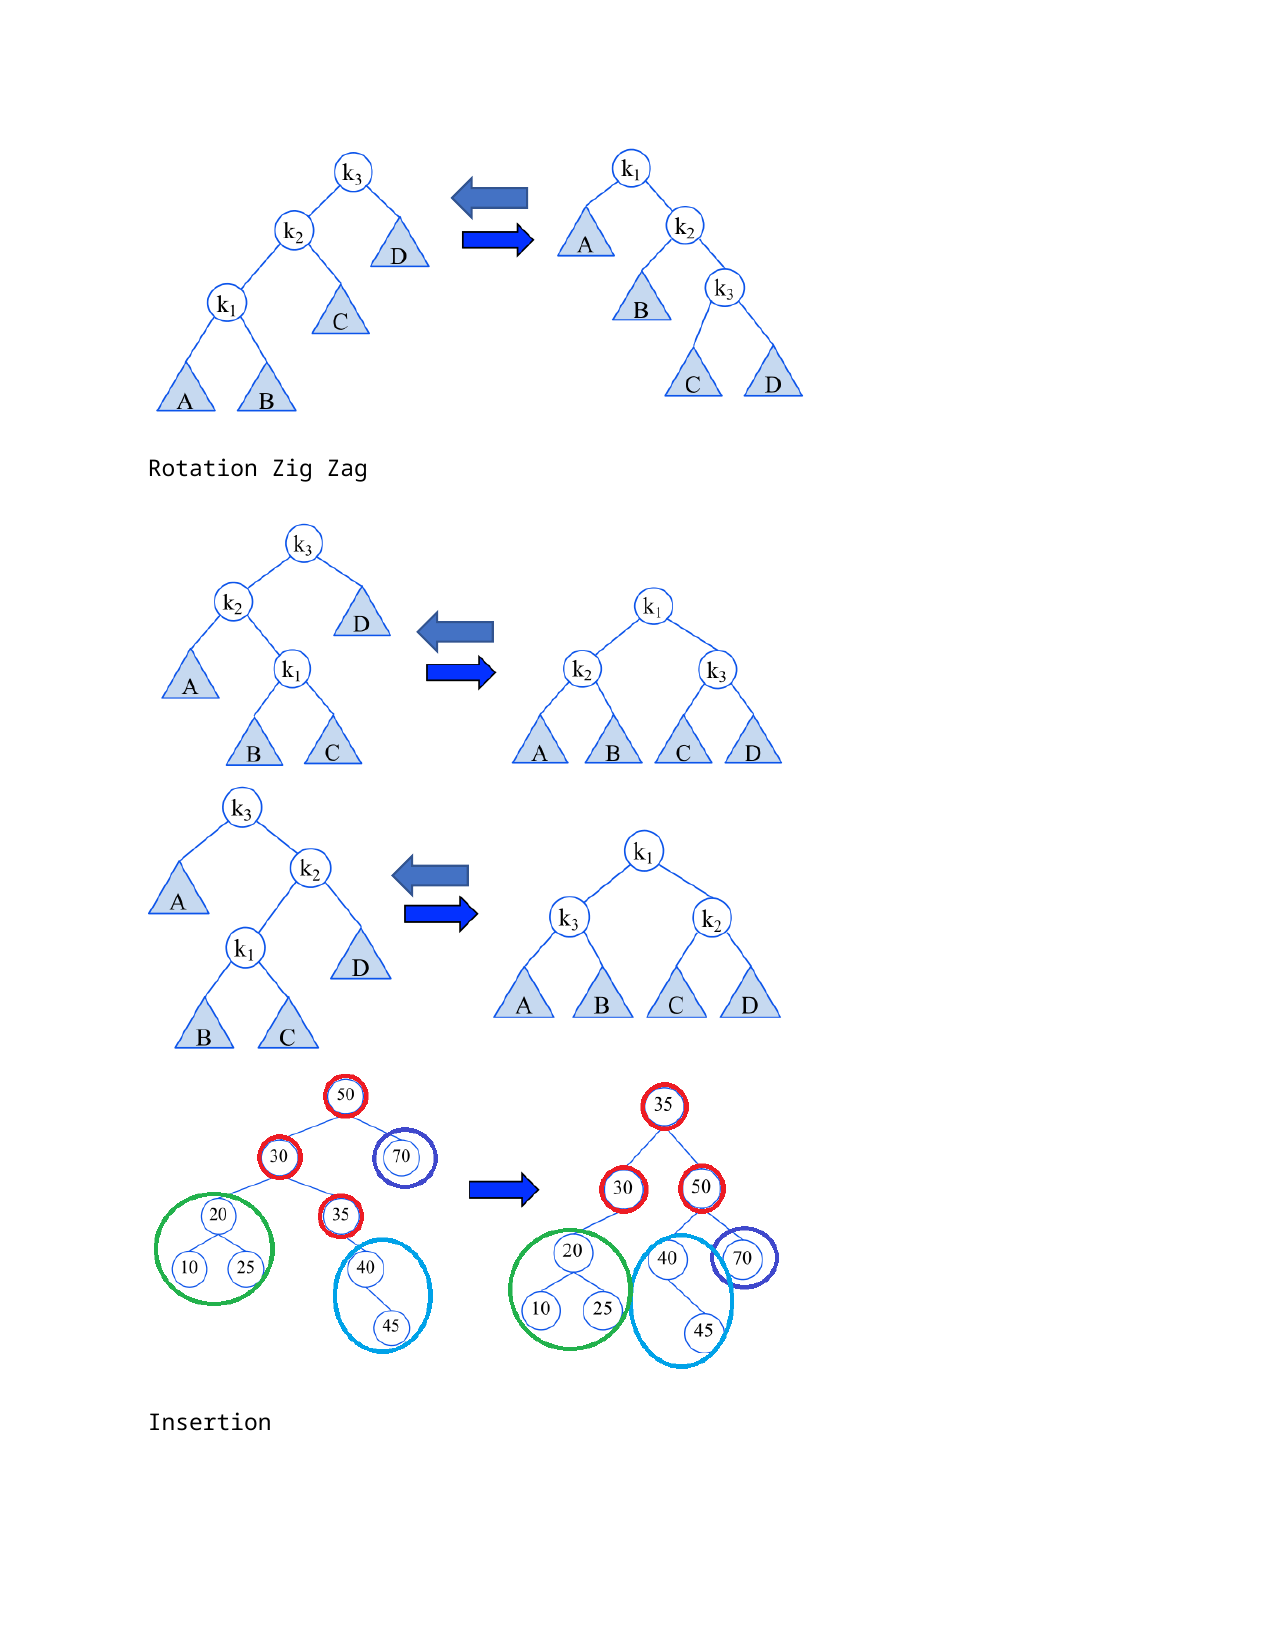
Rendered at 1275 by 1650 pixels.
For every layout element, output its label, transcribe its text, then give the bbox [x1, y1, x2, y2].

picture [147, 519, 807, 775]
picture [147, 1067, 784, 1371]
text Insertion [148, 1406, 1127, 1437]
text Rotation Zig Zag [148, 452, 1127, 483]
picture [147, 776, 802, 1066]
picture [147, 147, 889, 417]
